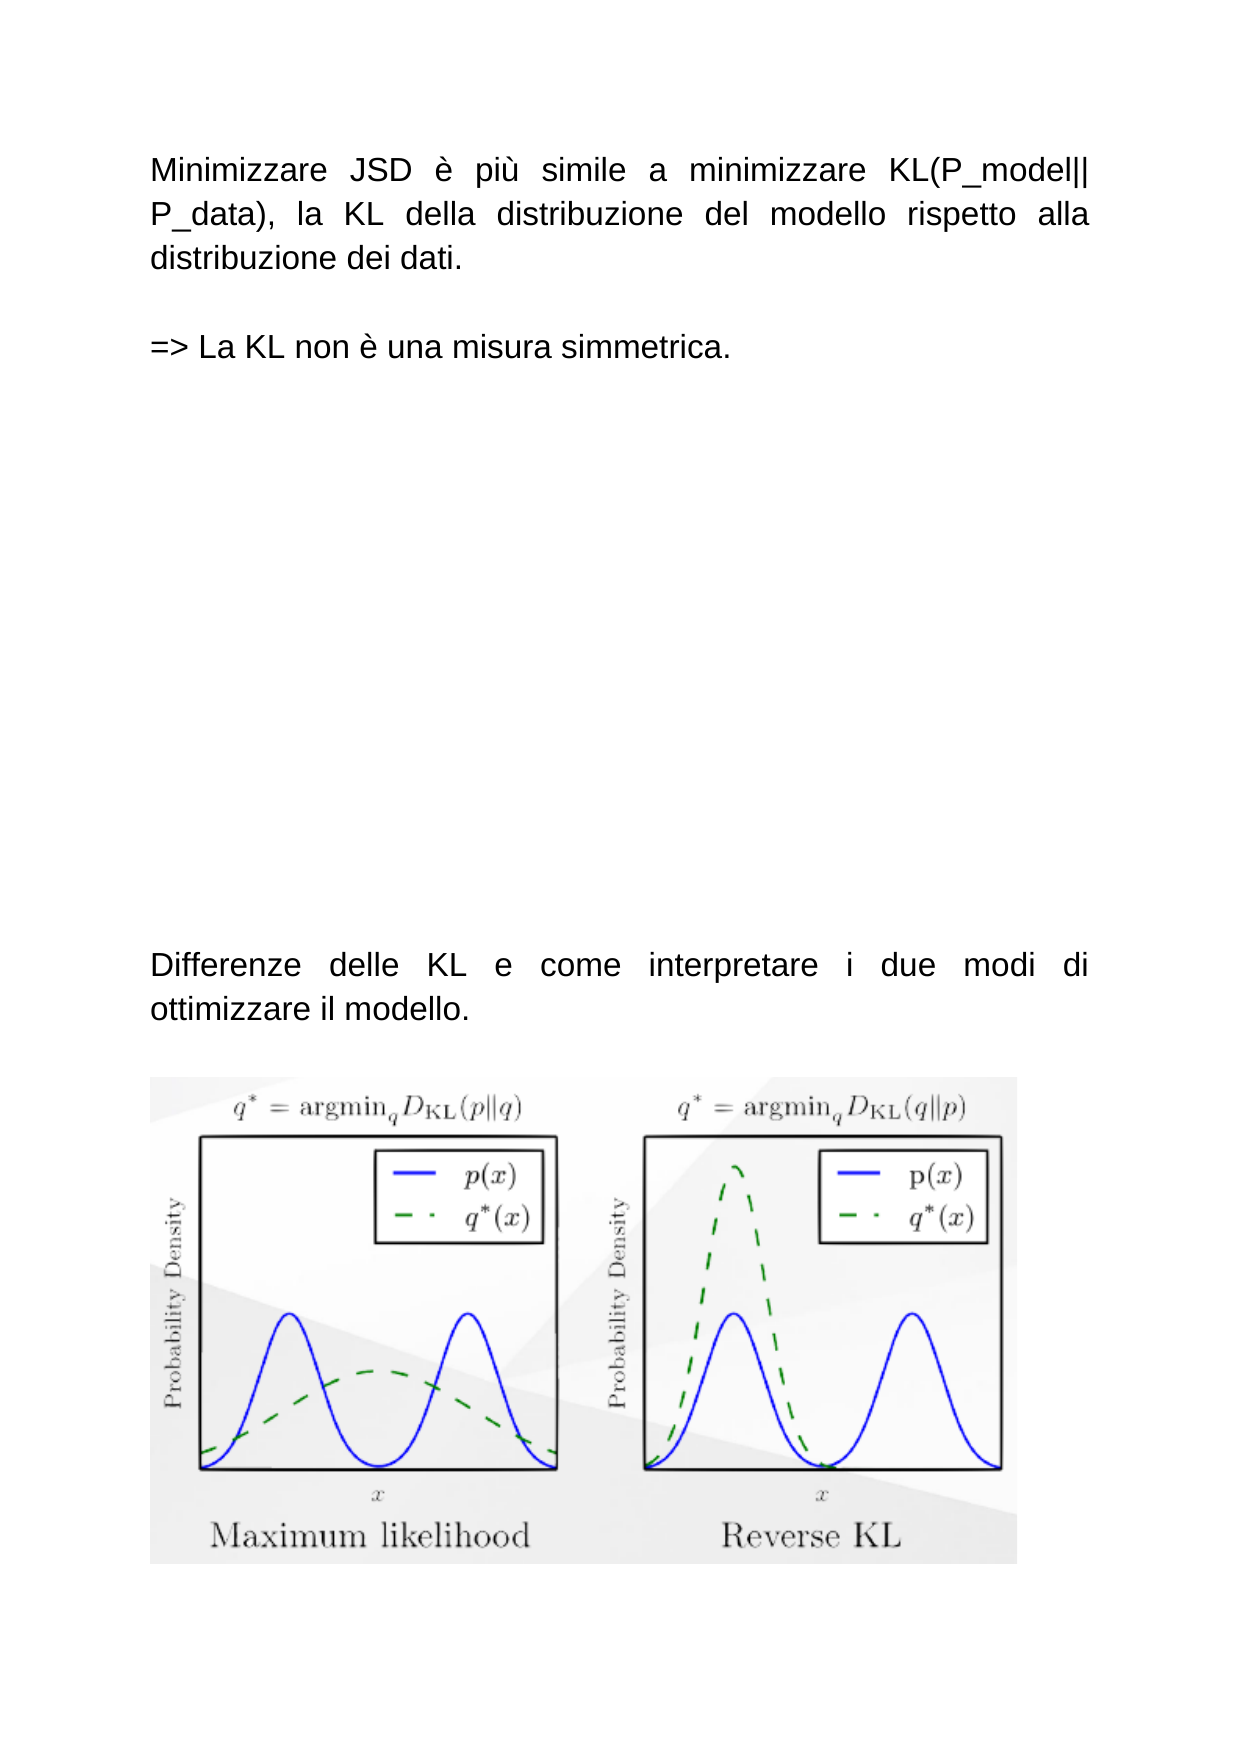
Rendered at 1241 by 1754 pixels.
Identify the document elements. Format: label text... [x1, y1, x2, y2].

text Minimizzare JSD è più simile a minimizzare KL(P_model||P_data), la KL della distribuzione del modello rispetto alla distribuzione dei dati. [150, 150, 1090, 277]
picture [150, 1077, 1018, 1564]
text => La KL non è una misura simmetrica. [150, 327, 1090, 365]
text Differenze delle KL e come interpretare i due modi di ottimizzare il modello. [150, 945, 1090, 1028]
